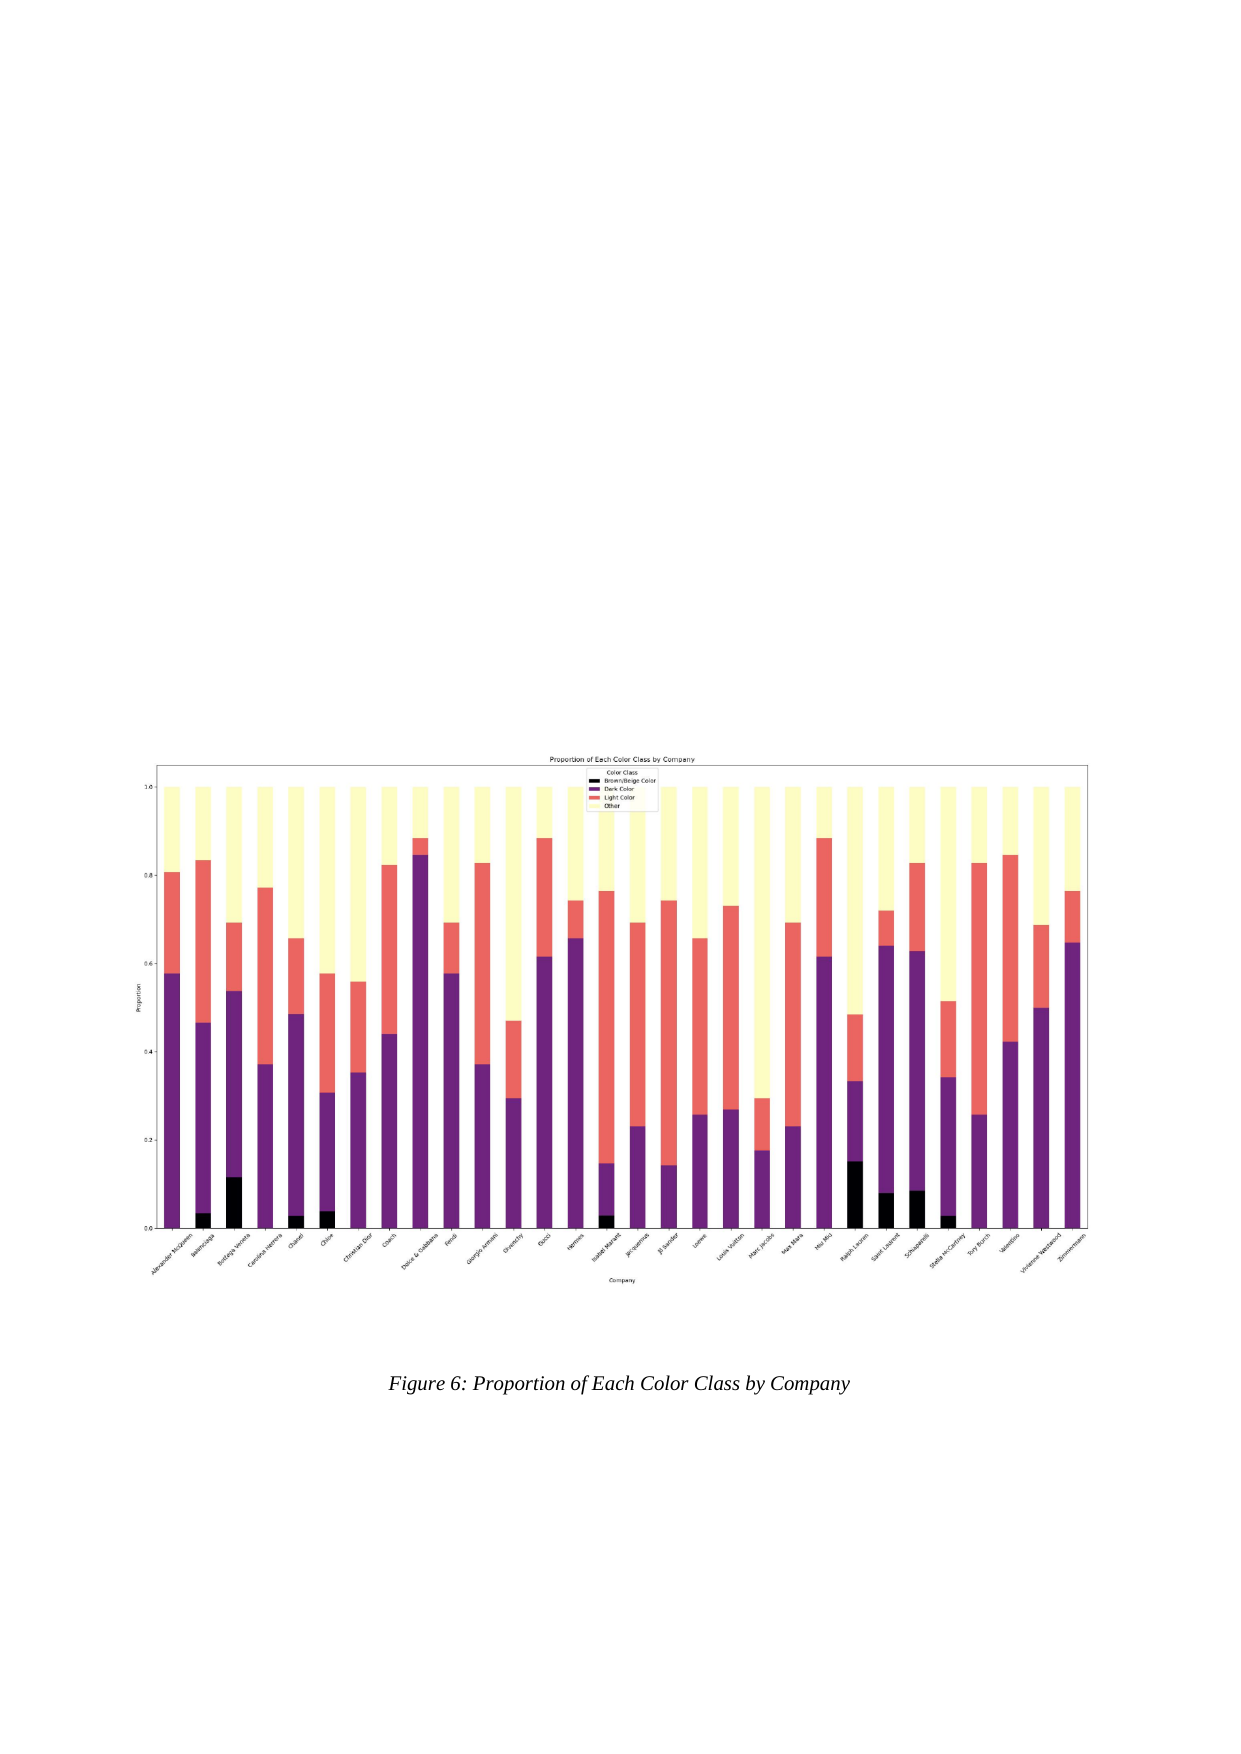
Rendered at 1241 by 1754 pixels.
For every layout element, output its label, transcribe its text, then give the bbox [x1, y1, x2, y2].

picture [65, 735, 1120, 1299]
text Figure 6: Proportion of Each Color Class by Company [93, 1370, 1147, 1394]
